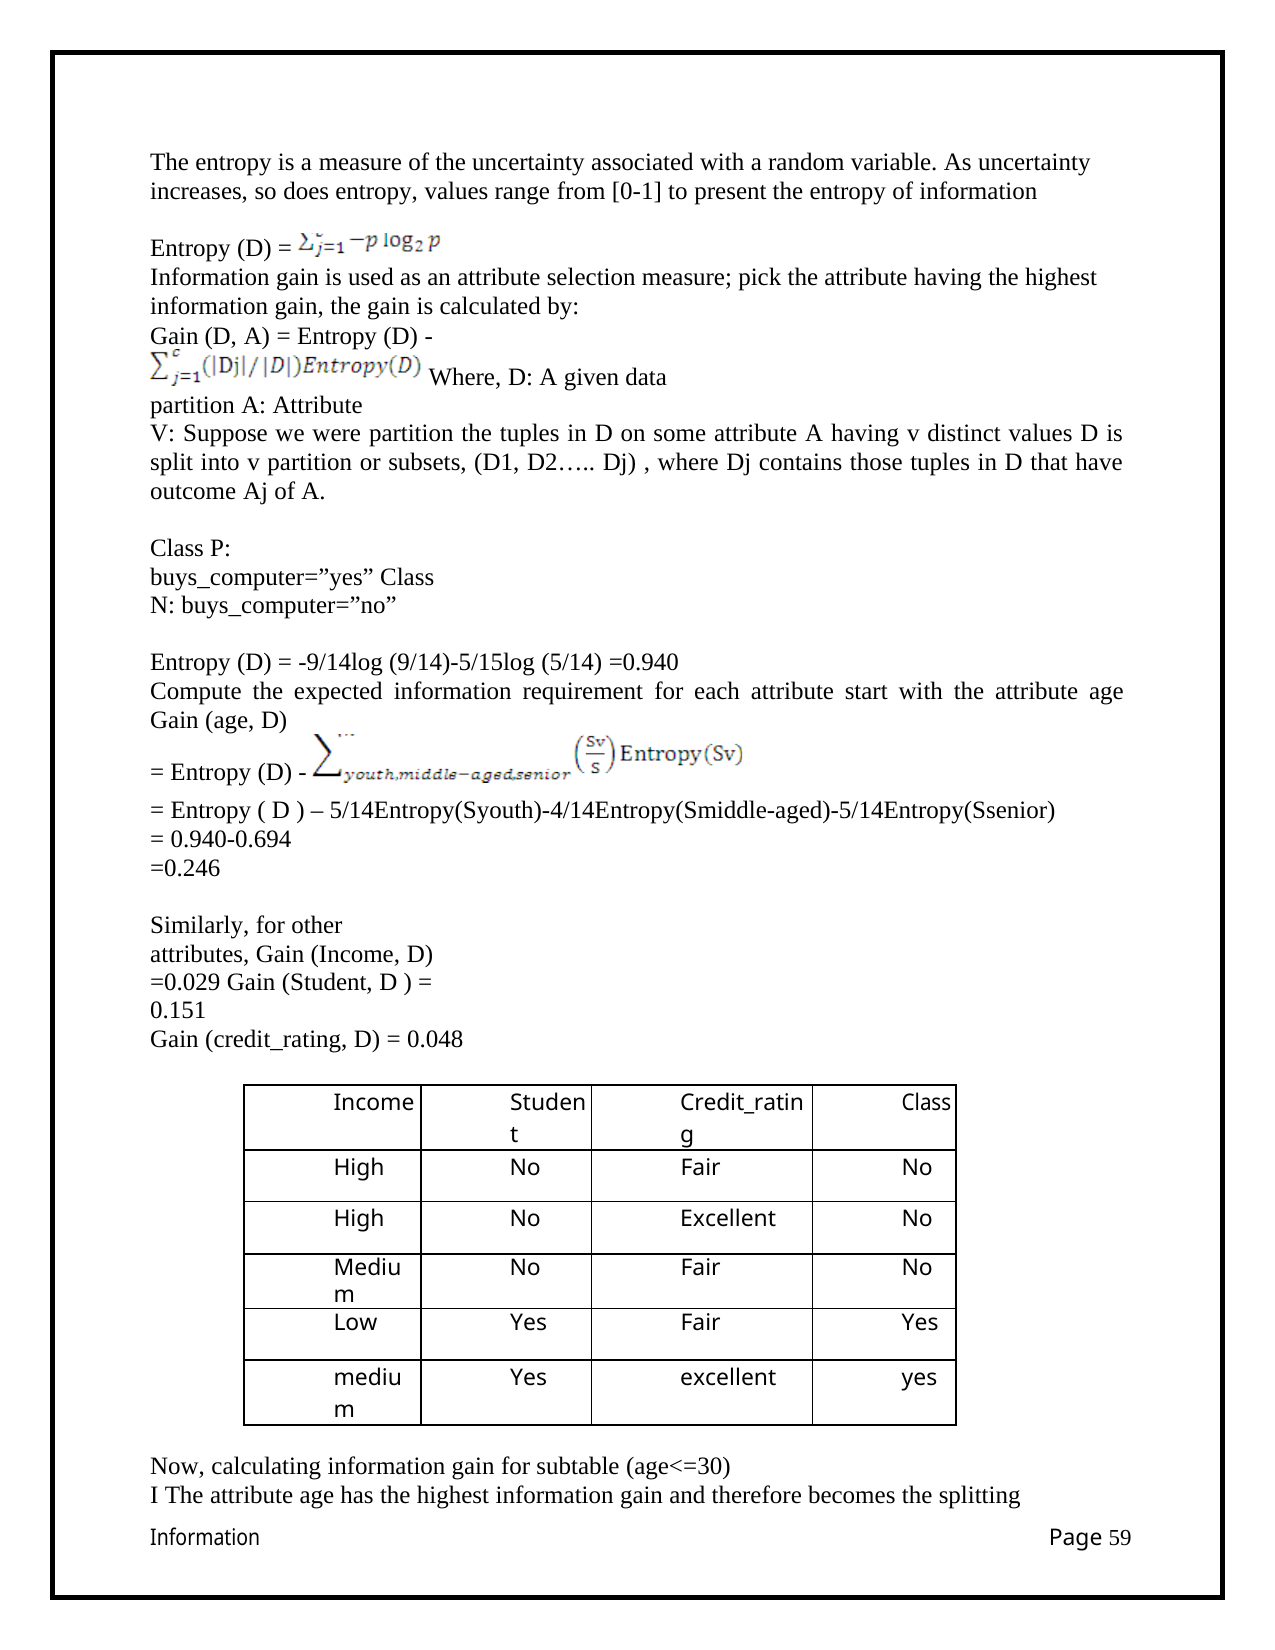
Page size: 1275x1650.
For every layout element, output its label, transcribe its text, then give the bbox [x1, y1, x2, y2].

table_cell Medium [245, 1255, 420, 1307]
text The entropy is a measure of the uncertainty associated with a random variable. As uncertainty increases, so does entropy, values range from [0-1] to present the entropy of information [150, 147, 1108, 205]
table_header Income [245, 1086, 420, 1149]
table_cell No [422, 1151, 591, 1201]
table_cell Low [245, 1309, 420, 1359]
table_cell medium [245, 1361, 420, 1424]
table_cell High [245, 1202, 420, 1253]
text V: Suppose we were partition the tuples in D on some attribute A having v distinct values D is split into v partition or subsets, (D1, D2….. Dj) , where Dj contains those tuples in D that have outcome Aj of A. [150, 418, 1124, 505]
text Similarly, for other attributes, Gain (Income, D) =0.029 Gain (Student, D ) = 0.151 [150, 911, 447, 1024]
table_header Credit_rating [592, 1086, 812, 1149]
picture [298, 233, 441, 257]
table_cell Yes [422, 1361, 591, 1424]
table_cell Fair [592, 1255, 812, 1307]
text =0.246 [150, 853, 1204, 882]
text Compute the expected information requirement for each attribute start with the attribute age Gain (age, D) [150, 676, 1124, 734]
text Gain (D, A) = Entropy (D) - Where, D: A given data partition A: Attribute [150, 322, 709, 418]
table_cell Fair [592, 1309, 812, 1359]
text Entropy (D) = -9/14log (9/14)-5/15log (5/14) =0.940 [150, 648, 1204, 676]
table_cell No [813, 1202, 955, 1253]
table_cell No [422, 1255, 591, 1307]
table_cell High [245, 1151, 420, 1201]
text Information gain is used as an attribute selection measure; pick the attribute having the highest information gain, the gain is calculated by: [150, 262, 1204, 320]
text = Entropy ( D ) – 5/14Entropy(Syouth)-4/14Entropy(Smiddle-aged)-5/14Entropy(Ssenior) [150, 796, 1204, 824]
table_cell Excellent [592, 1202, 812, 1253]
table_cell Yes [813, 1309, 955, 1359]
text Entropy (D) = [150, 234, 1204, 262]
picture [312, 734, 743, 783]
text = 0.940-0.694 [150, 824, 1204, 853]
table_cell Fair [592, 1151, 812, 1201]
text Now, calculating information gain for subtable (age<=30) [150, 1452, 1204, 1480]
table_header Student [422, 1086, 591, 1149]
table_cell No [813, 1151, 955, 1201]
text I The attribute age has the highest information gain and therefore becomes the splitting [150, 1480, 1204, 1509]
table_cell excellent [592, 1361, 812, 1424]
table_cell No [813, 1255, 955, 1307]
text Class P: buys_computer=”yes” Class N: buys_computer=”no” [150, 533, 460, 619]
table_header Class [813, 1086, 955, 1149]
text Gain (credit_rating, D) = 0.048 [150, 1024, 1204, 1053]
table_cell Yes [422, 1309, 591, 1359]
table_cell No [422, 1202, 591, 1253]
picture [150, 349, 422, 386]
table_cell yes [813, 1361, 955, 1424]
